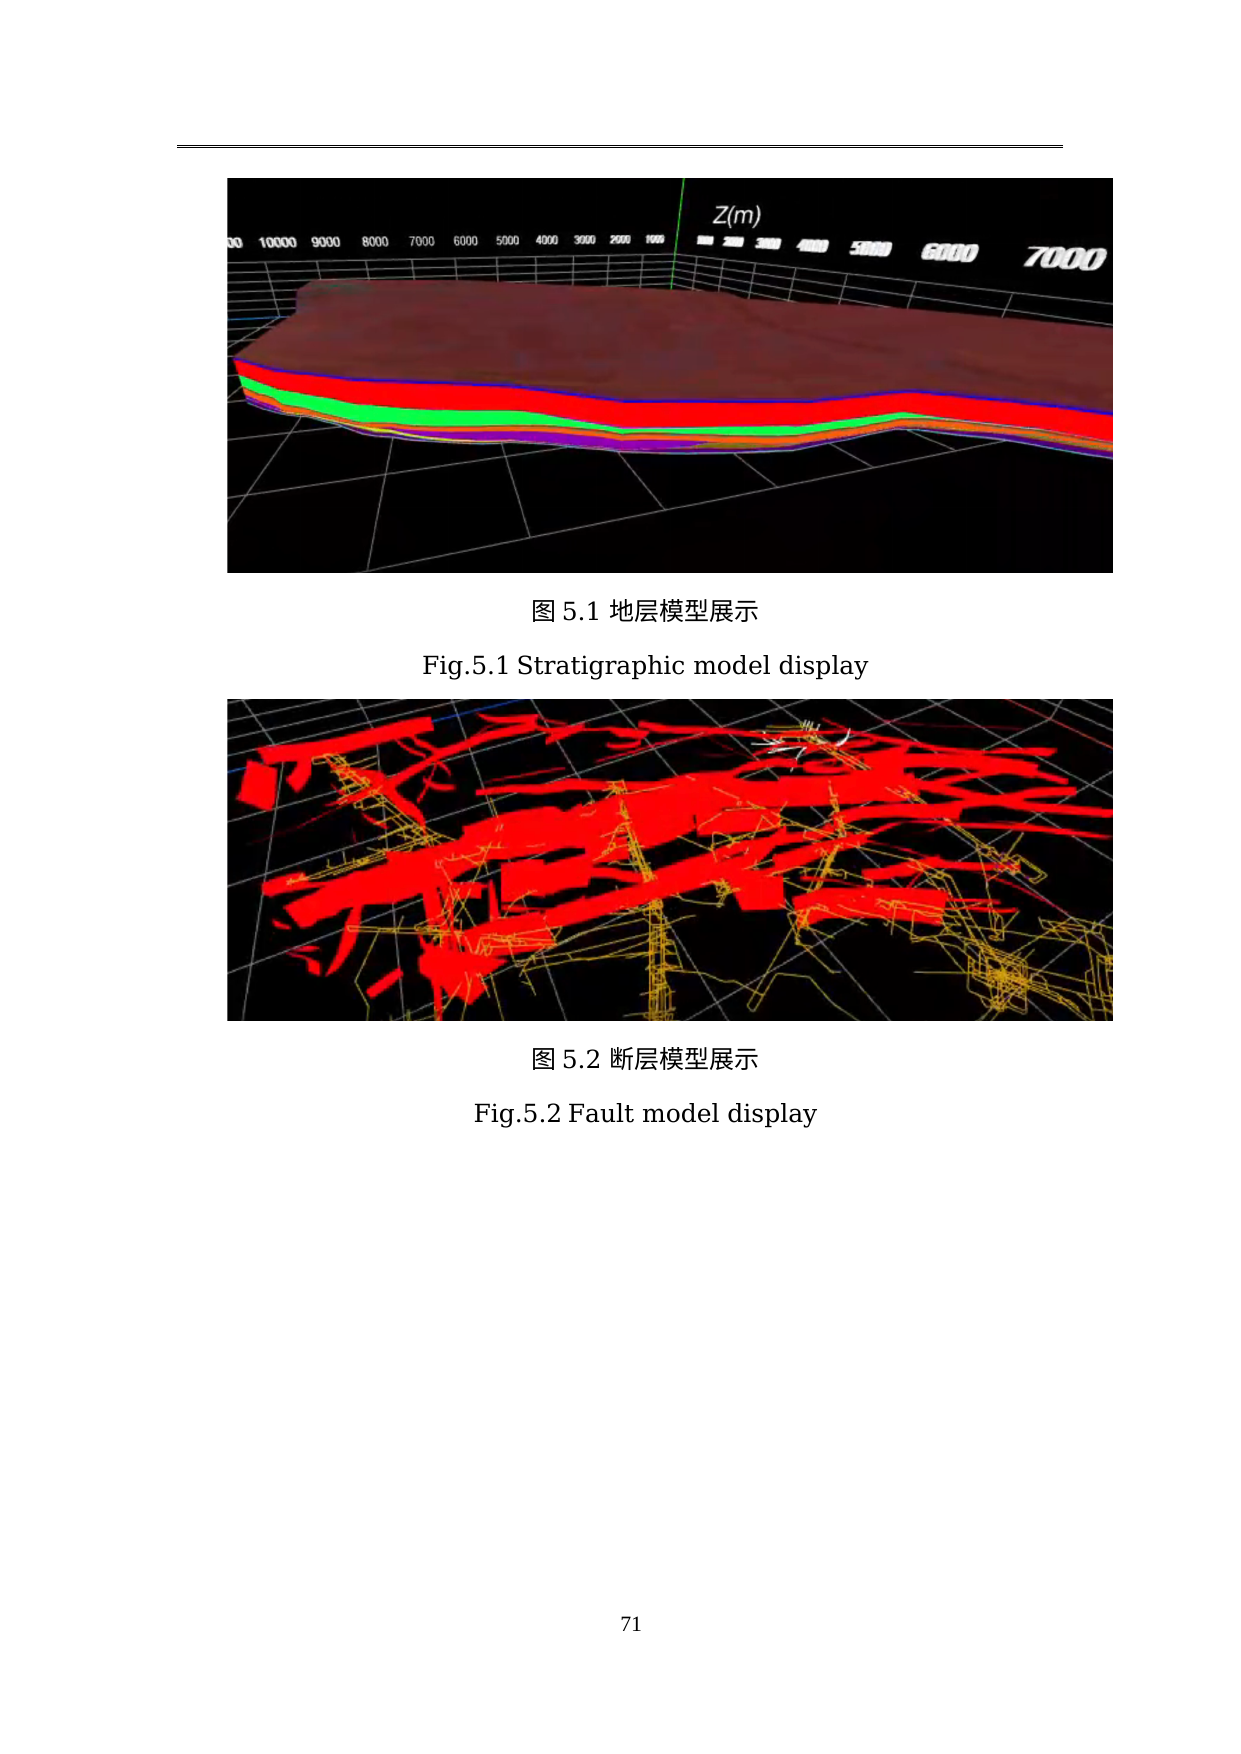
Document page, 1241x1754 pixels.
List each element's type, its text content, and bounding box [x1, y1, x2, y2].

text Fig.5.2 Fault model display [177, 1098, 1063, 1128]
text 图 5.2 断层模型展示 [177, 1040, 1063, 1076]
text 图 5.1 地层模型展示 [177, 592, 1063, 628]
text Fig.5.1 Stratigraphic model display [177, 649, 1063, 679]
picture [227, 699, 1113, 1021]
picture [227, 178, 1113, 573]
